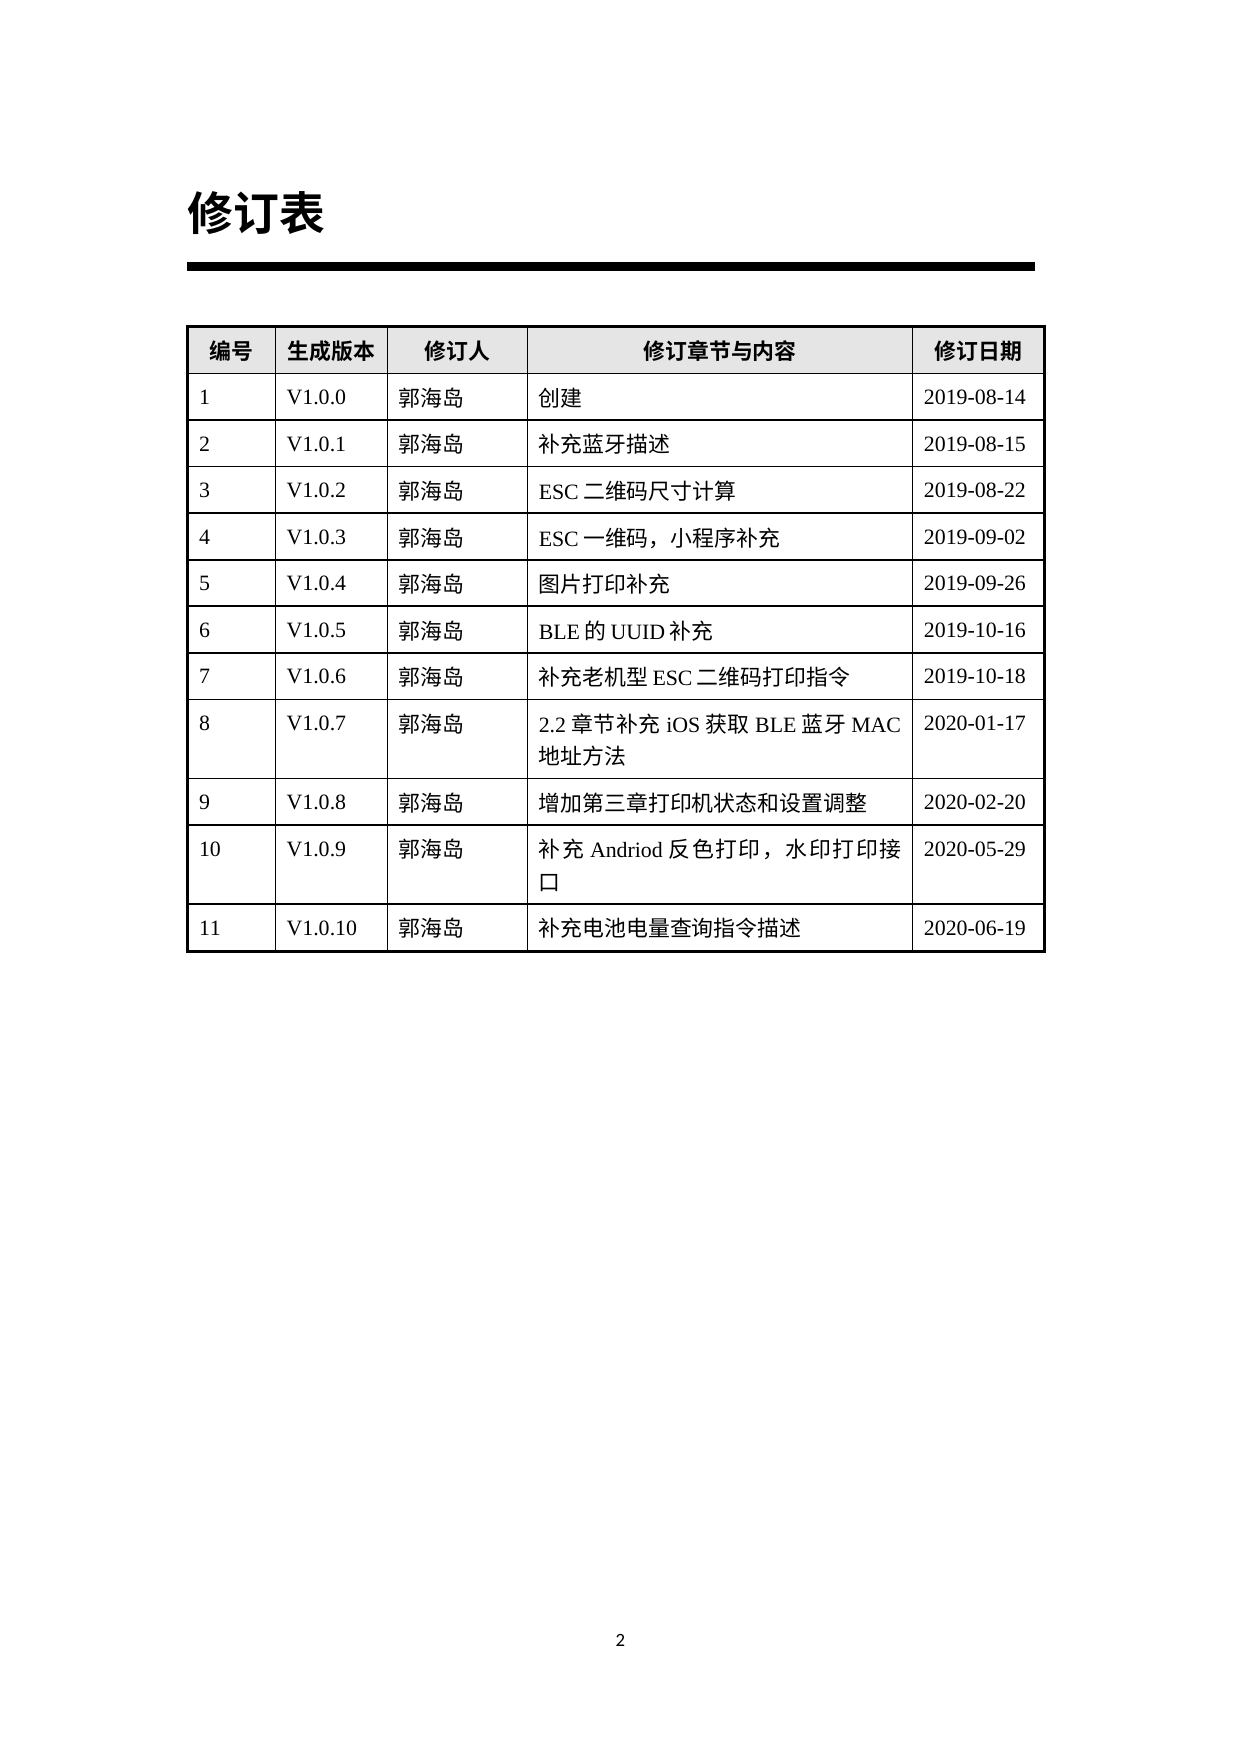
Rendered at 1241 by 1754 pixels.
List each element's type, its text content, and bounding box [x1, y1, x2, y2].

table_cell V1.0.1 [276, 421, 387, 466]
table_cell 1 [189, 374, 275, 419]
table_cell ESC二维码尺寸计算 [528, 467, 912, 512]
table_cell 补充蓝牙描述 [528, 421, 912, 466]
table_cell 图片打印补充 [528, 561, 912, 605]
table_cell 郭海岛 [388, 374, 527, 419]
table_header 编号 [189, 328, 275, 373]
table_cell ESC一维码，小程序补充 [528, 514, 912, 559]
table_cell 郭海岛 [388, 826, 527, 903]
table_cell V1.0.8 [276, 779, 387, 824]
table_cell V1.0.10 [276, 905, 387, 950]
table_cell V1.0.7 [276, 700, 387, 778]
table_cell 补充老机型ESC二维码打印指令 [528, 654, 912, 698]
table_cell 9 [189, 779, 275, 824]
table_cell 郭海岛 [388, 607, 527, 652]
table_cell 郭海岛 [388, 561, 527, 605]
table_cell 2019-08-15 [913, 421, 1043, 466]
table_cell 6 [189, 607, 275, 652]
table_cell 11 [189, 905, 275, 950]
table_cell 增加第三章打印机状态和设置调整 [528, 779, 912, 824]
table_cell 郭海岛 [388, 905, 527, 950]
table_cell V1.0.9 [276, 826, 387, 903]
table_header 修订日期 [913, 328, 1043, 373]
table_header 生成版本 [276, 328, 387, 373]
table_cell 2020-01-17 [913, 700, 1043, 778]
table_cell V1.0.4 [276, 561, 387, 605]
table_cell 郭海岛 [388, 421, 527, 466]
table_cell 2020-06-19 [913, 905, 1043, 950]
table_cell 补充电池电量查询指令描述 [528, 905, 912, 950]
table_cell 2020-05-29 [913, 826, 1043, 903]
table_header 修订章节与内容 [528, 328, 912, 373]
table_cell 2019-09-26 [913, 561, 1043, 605]
table_cell BLE的UUID补充 [528, 607, 912, 652]
table_cell 2.2章节补充iOS获取BLE蓝牙MAC地址方法 [528, 700, 912, 778]
table_header 修订人 [388, 328, 527, 373]
table_cell V1.0.5 [276, 607, 387, 652]
table_cell 3 [189, 467, 275, 512]
table_cell 2019-09-02 [913, 514, 1043, 559]
table_cell V1.0.3 [276, 514, 387, 559]
table_cell 2019-10-18 [913, 654, 1043, 698]
table_cell 郭海岛 [388, 467, 527, 512]
table_cell 8 [189, 700, 275, 778]
table_cell 2019-08-22 [913, 467, 1043, 512]
table_cell 10 [189, 826, 275, 903]
table_cell 郭海岛 [388, 700, 527, 778]
table_cell 2019-08-14 [913, 374, 1043, 419]
table_cell 2 [189, 421, 275, 466]
table_cell 补充Andriod反色打印，水印打印接口 [528, 826, 912, 903]
table_cell 郭海岛 [388, 514, 527, 559]
table_cell 郭海岛 [388, 654, 527, 698]
table_cell V1.0.6 [276, 654, 387, 698]
table_cell 5 [189, 561, 275, 605]
table_cell 7 [189, 654, 275, 698]
table_cell 创建 [528, 374, 912, 419]
table_cell V1.0.0 [276, 374, 387, 419]
table_cell 2019-10-16 [913, 607, 1043, 652]
text 修订表 [187, 162, 1053, 259]
table_cell V1.0.2 [276, 467, 387, 512]
table_cell 2020-02-20 [913, 779, 1043, 824]
table_cell 4 [189, 514, 275, 559]
table_cell 郭海岛 [388, 779, 527, 824]
